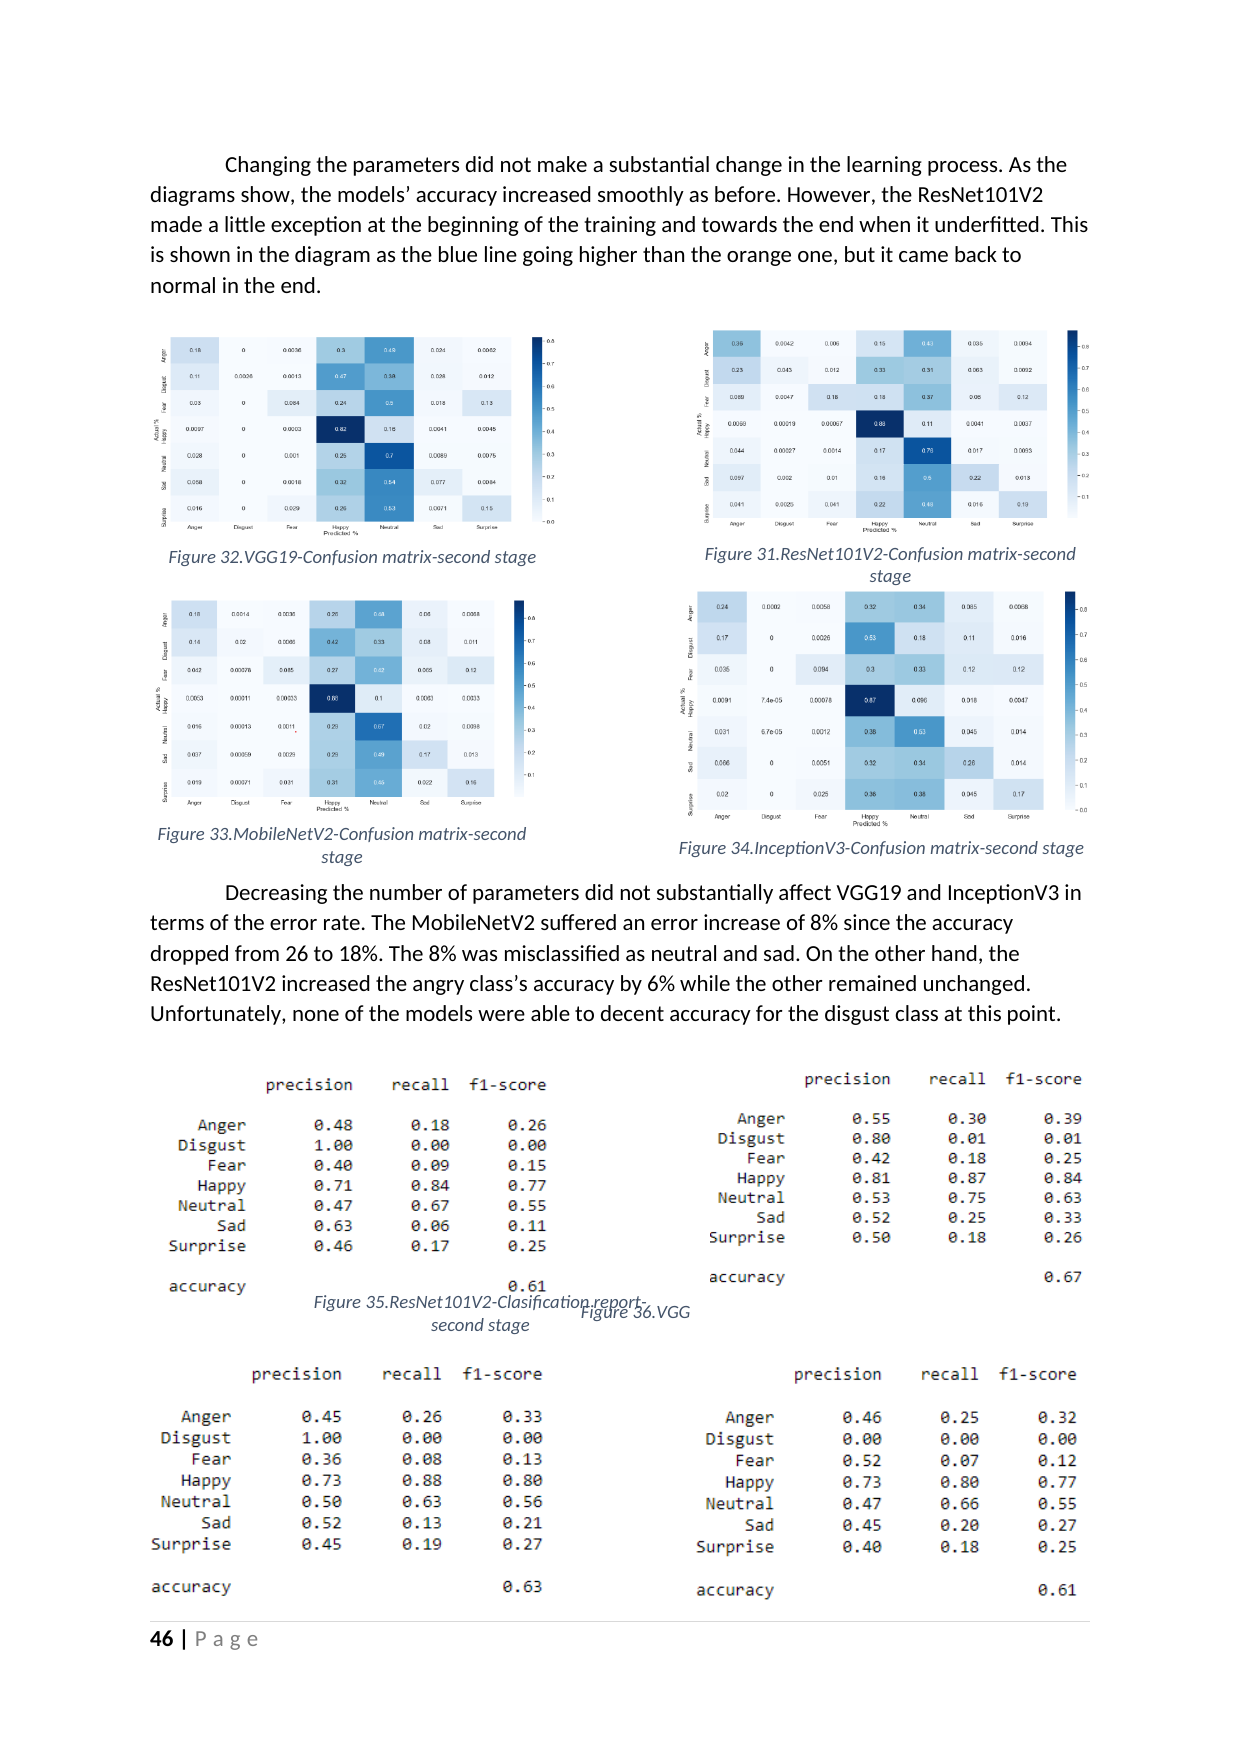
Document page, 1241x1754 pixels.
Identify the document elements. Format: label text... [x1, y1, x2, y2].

picture [685, 1361, 1091, 1602]
picture [150, 1076, 553, 1300]
picture [150, 1366, 548, 1601]
picture [710, 1068, 1091, 1288]
text Changing the parameters did not make a substantial change in the learning process. As the diagrams show, the models’ accuracy increased smoothly as before. However, the ResNet101V2 made a little exception at the beginning of the training and towards the end when it underfitted. This is shown in the diagram as the blue line going higher than the orange one, but it came back to normal in the end. [150, 150, 1090, 299]
picture [150, 596, 536, 813]
picture [692, 328, 1091, 533]
picture [674, 588, 1091, 827]
picture [149, 336, 557, 537]
